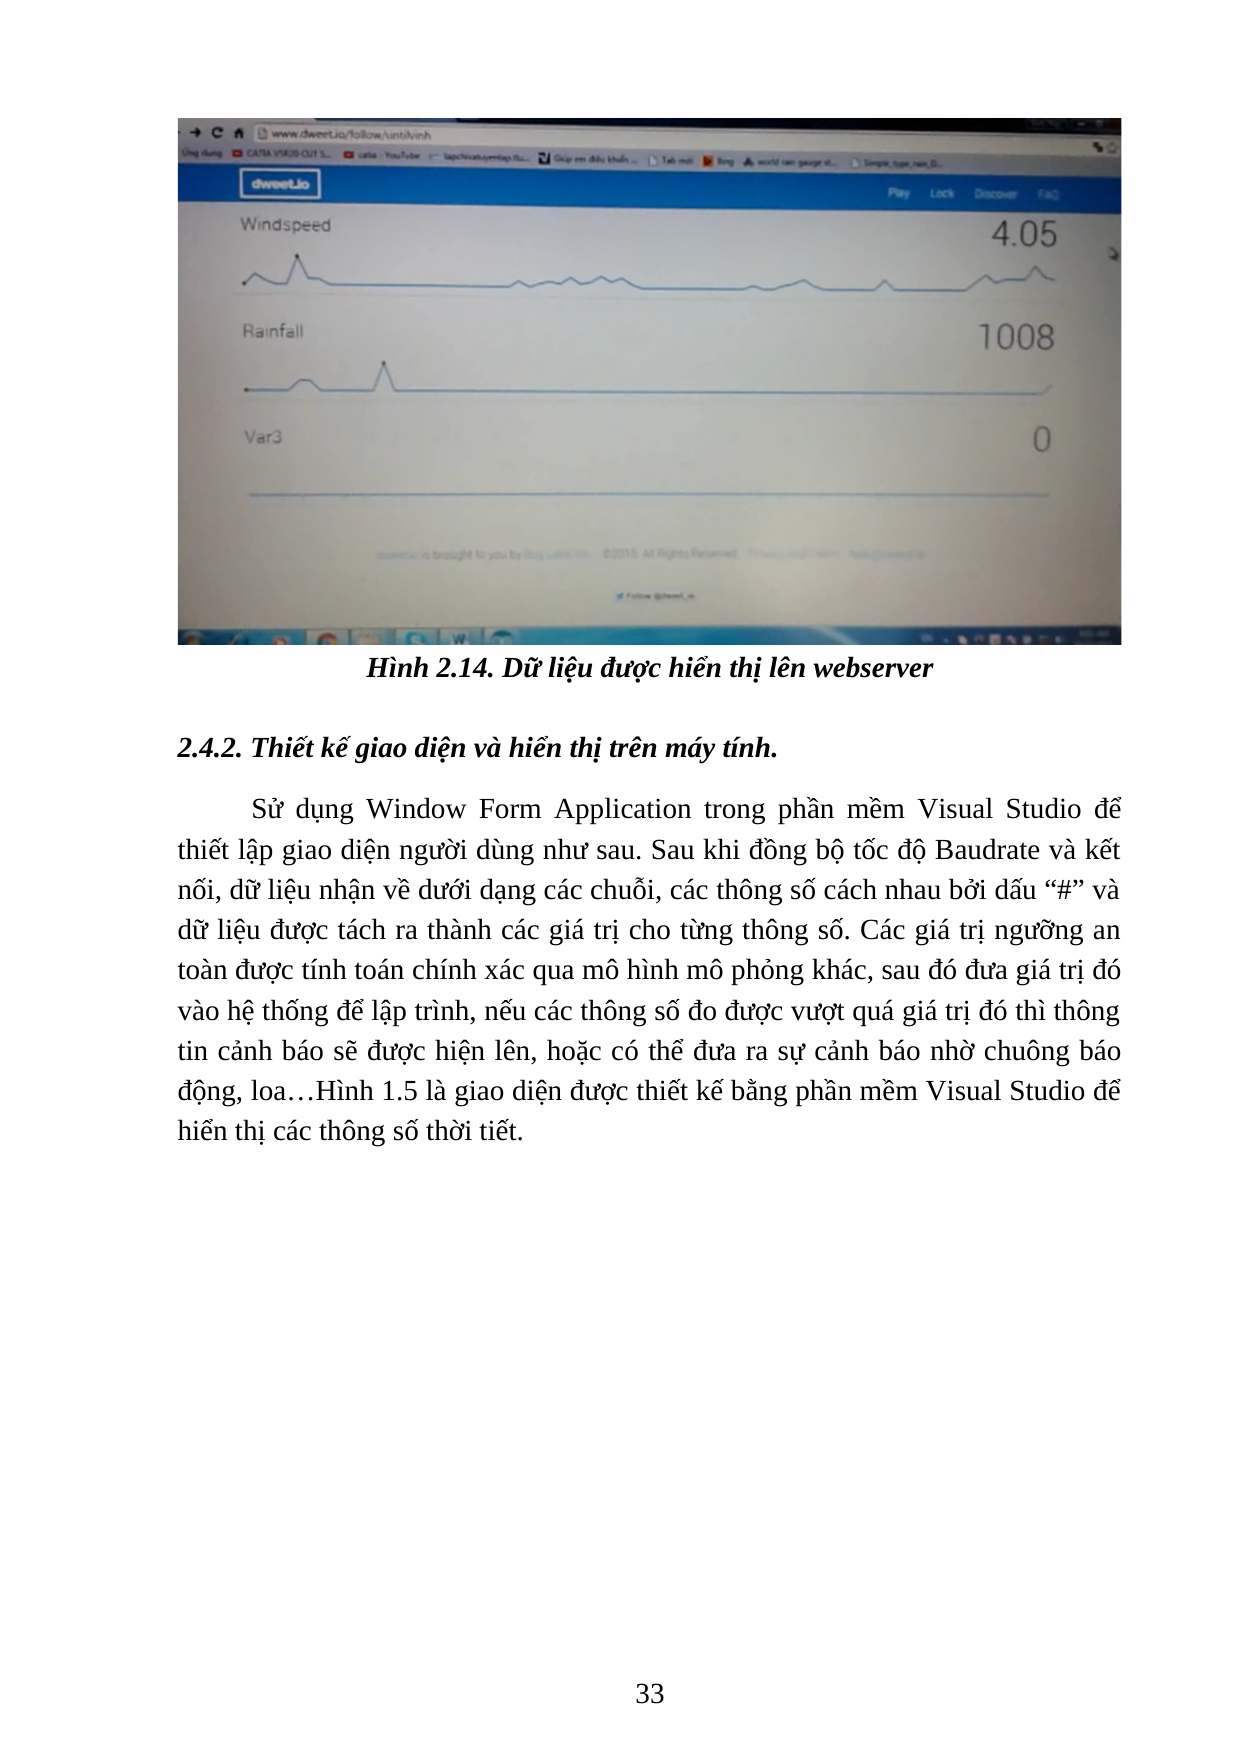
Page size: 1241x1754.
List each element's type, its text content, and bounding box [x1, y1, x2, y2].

list Hình 2.14. Dữ liệu được hiển thị lên webserver [177, 650, 1122, 684]
list 2.4.2. Thiết kế giao diện và hiển thị trên máy tính. [177, 731, 1122, 764]
text Sử dụng Window Form Application trong phần mềm Visual Studio để thiết lập giao diện người dùng như sau. Sau khi đồng bộ tốc độ Baudrate và kết nối, dữ liệu nhận về dưới dạng các chuỗi, các thông số cách nhau bởi dấu “#” và dữ liệu được tách ra thành các giá trị cho từng thông số. Các giá trị ngưỡng an toàn được tính toán chính xác qua mô hình mô phỏng khác, sau đó đưa giá trị đó vào hệ thống để lập trình, nếu các thông số đo được vượt quá giá trị đó thì thông tin cảnh báo sẽ được hiện lên, hoặc có thể đưa ra sự cảnh báo nhờ chuông báo động, loa…Hình 1.5 là giao diện được thiết kế bằng phần mềm Visual Studio để hiển thị các thông số thời tiết. [177, 792, 1122, 1147]
picture [177, 118, 1122, 645]
